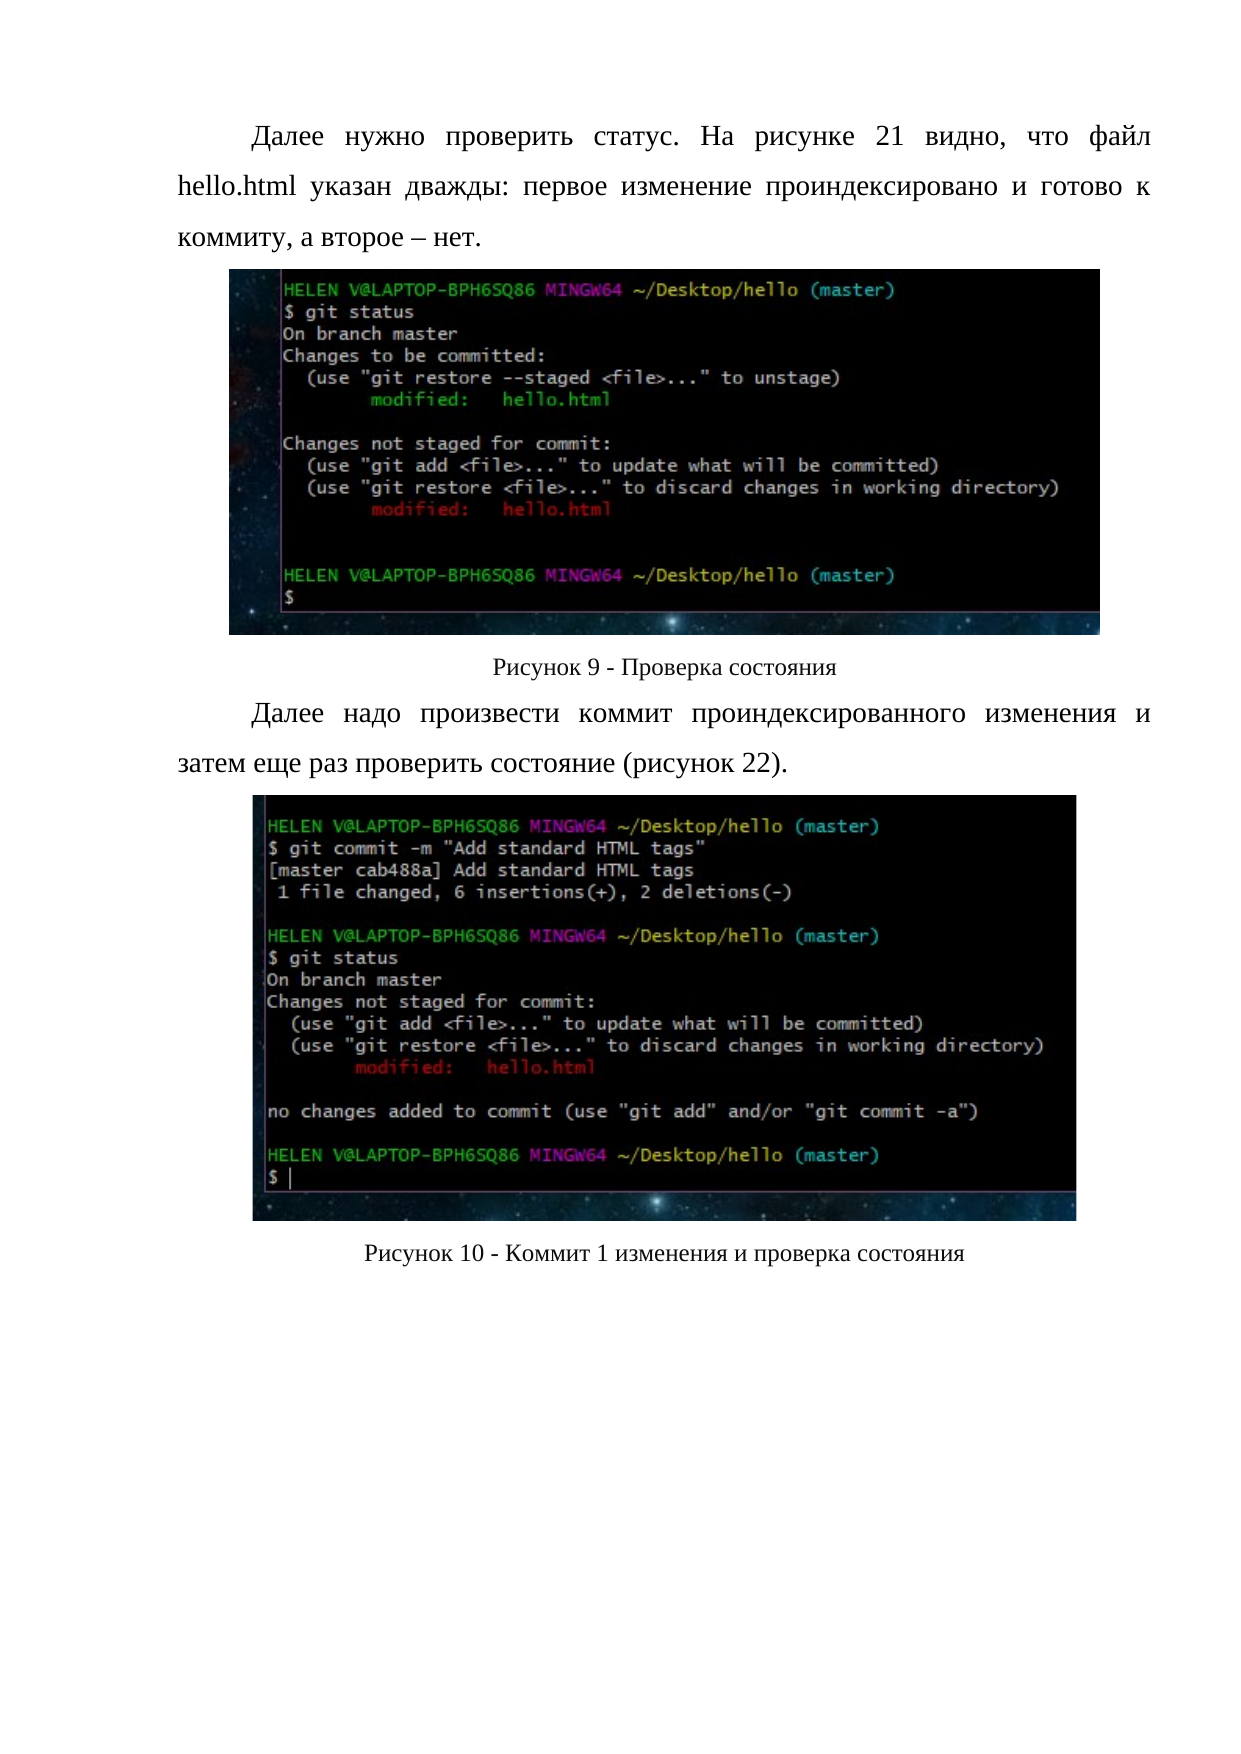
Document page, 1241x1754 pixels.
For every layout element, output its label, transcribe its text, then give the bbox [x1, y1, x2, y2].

text Рисунок 9 - Проверка состояния [177, 652, 1152, 680]
picture [252, 795, 1077, 1221]
text Далее надо произвести коммит проиндексированного изменения и затем еще раз проверить состояние (рисунок 22). [177, 695, 1152, 779]
picture [1016, 1213, 1031, 1221]
text Далее нужно проверить статус. На рисунке 21 видно, что файл hello.html указан дважды: первое изменение проиндексировано и готово к коммиту, а второе – нет. [177, 118, 1152, 252]
picture [229, 269, 1100, 635]
text Рисунок 10 - Коммит 1 изменения и проверка состояния [177, 1238, 1152, 1266]
